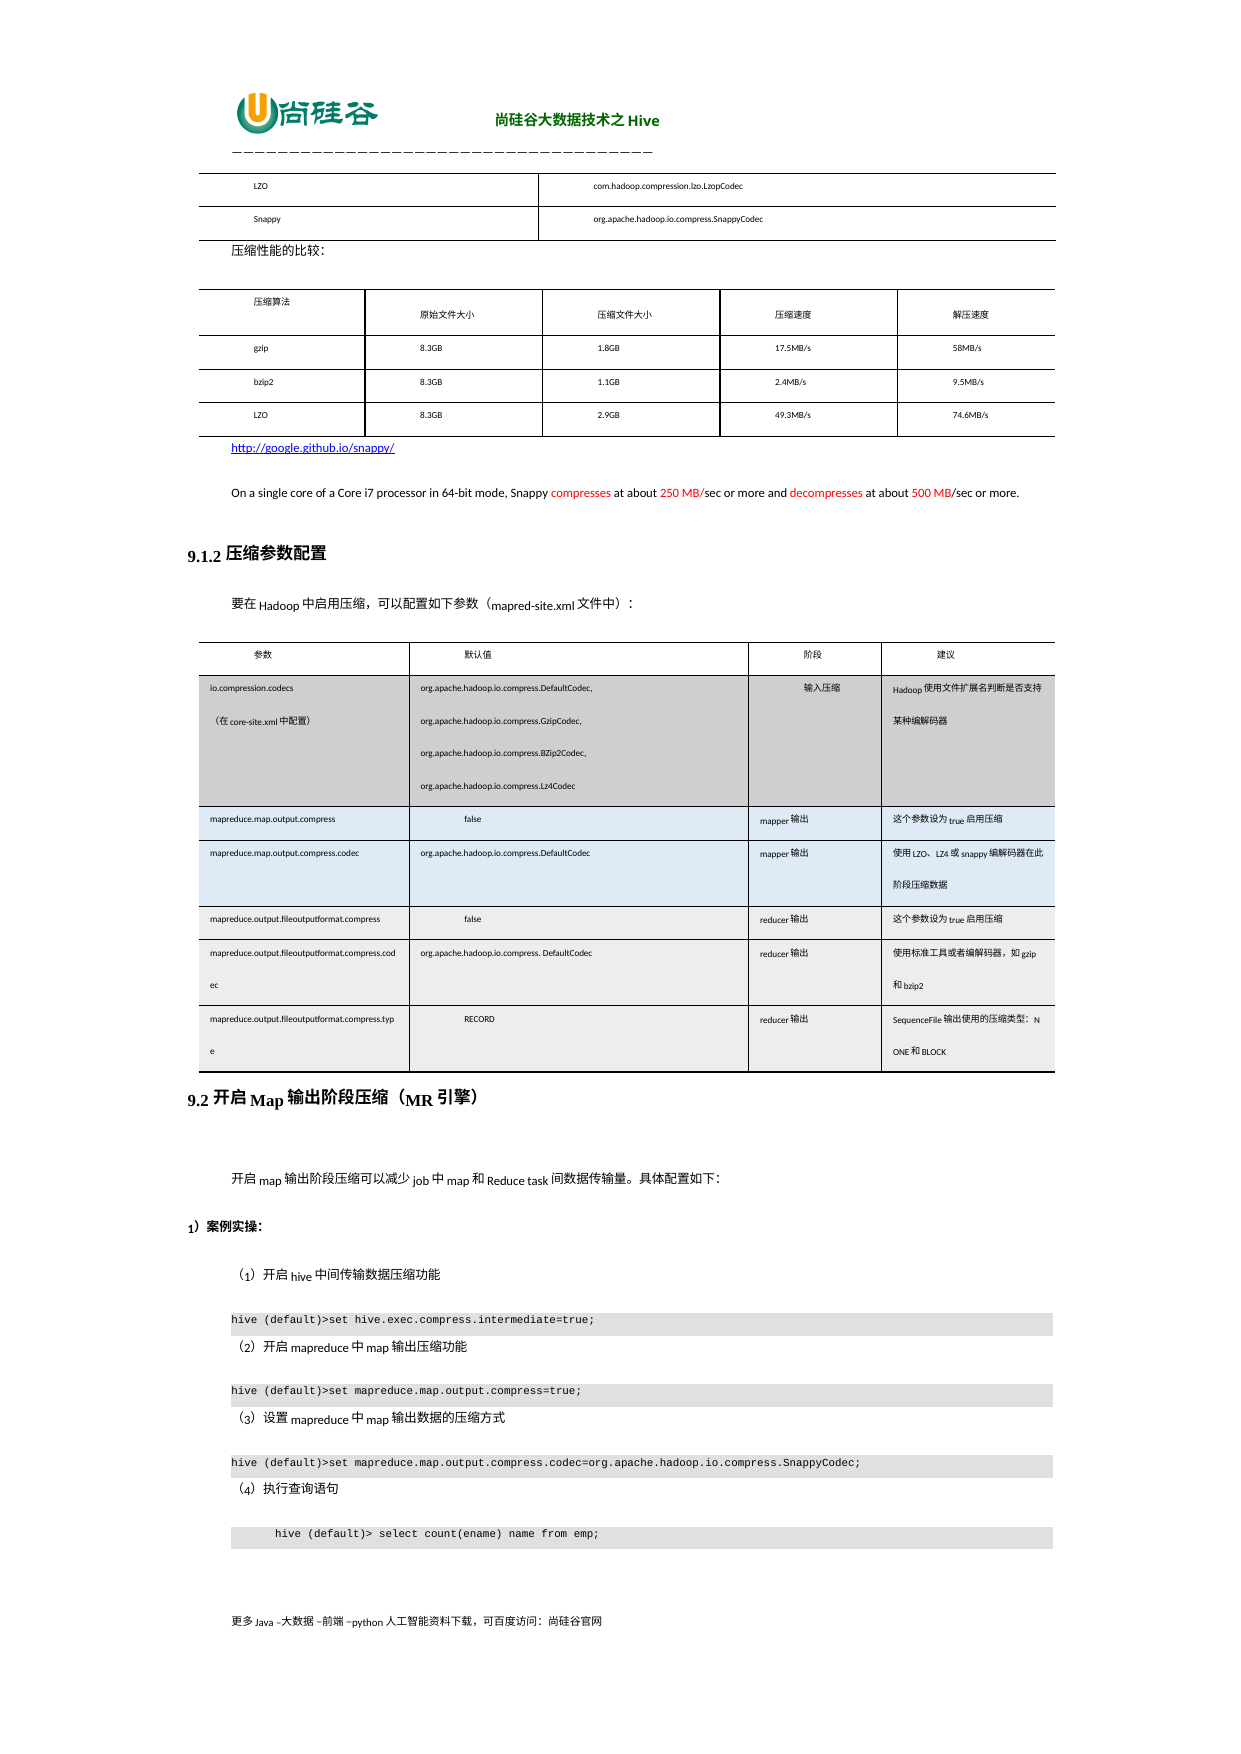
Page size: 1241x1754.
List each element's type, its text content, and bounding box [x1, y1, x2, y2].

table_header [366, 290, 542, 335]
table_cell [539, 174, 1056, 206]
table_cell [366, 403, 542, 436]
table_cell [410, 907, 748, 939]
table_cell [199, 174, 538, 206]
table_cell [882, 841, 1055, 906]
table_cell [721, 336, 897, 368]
text （2）开启mapreduce中map输出压缩功能 [187, 1336, 1053, 1368]
text 要在Hadoop中启用压缩，可以配置如下参数（mapred-site.xml文件中）： [187, 593, 1053, 626]
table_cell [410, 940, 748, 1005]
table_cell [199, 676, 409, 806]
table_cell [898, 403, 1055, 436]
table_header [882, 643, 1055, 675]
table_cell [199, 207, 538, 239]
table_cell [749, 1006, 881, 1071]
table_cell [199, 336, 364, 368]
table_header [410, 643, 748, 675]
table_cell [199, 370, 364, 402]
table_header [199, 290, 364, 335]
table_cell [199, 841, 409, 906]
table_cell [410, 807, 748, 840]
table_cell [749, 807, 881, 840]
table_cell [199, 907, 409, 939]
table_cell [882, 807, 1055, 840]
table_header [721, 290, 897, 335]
text 压缩性能的比较： [187, 241, 1053, 273]
text http://google.github.io/snappy/ [187, 437, 1053, 469]
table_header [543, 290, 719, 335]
text On a single core of a Core i7 processor in 64-bit mode, Snappy compresses at about 250 MB/sec or more and decompresses at about 500 MB/sec or more. [187, 482, 1053, 515]
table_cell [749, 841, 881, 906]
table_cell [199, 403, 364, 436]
text 开启map输出阶段压缩可以减少job中map和Reduce task间数据传输量。具体配置如下： [187, 1168, 1053, 1200]
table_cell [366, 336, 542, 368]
text （1）开启hive中间传输数据压缩功能 [187, 1264, 1053, 1297]
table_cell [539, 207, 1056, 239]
text hive (default)>set mapreduce.map.output.compress.codec=org.apache.hadoop.io.compress.SnappyCodec; [231, 1455, 1053, 1478]
text （4）执行查询语句 [187, 1478, 1053, 1511]
text （3）设置mapreduce中map输出数据的压缩方式 [187, 1407, 1053, 1439]
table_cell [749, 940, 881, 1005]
subtitle 9.2 开启Map输出阶段压缩（MR引擎） [187, 1072, 1053, 1137]
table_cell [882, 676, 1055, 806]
subtitle 9.1.2 压缩参数配置 [187, 528, 1053, 593]
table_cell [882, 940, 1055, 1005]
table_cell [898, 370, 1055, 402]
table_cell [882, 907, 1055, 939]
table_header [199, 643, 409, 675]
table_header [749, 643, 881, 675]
picture [231, 88, 382, 138]
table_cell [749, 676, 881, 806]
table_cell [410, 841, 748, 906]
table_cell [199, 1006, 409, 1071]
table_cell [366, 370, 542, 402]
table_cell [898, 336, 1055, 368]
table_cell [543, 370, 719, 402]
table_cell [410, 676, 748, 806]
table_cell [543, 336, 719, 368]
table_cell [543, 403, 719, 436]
text hive (default)> select count(ename) name from emp; [231, 1527, 1053, 1549]
text hive (default)>set hive.exec.compress.intermediate=true; [231, 1313, 1053, 1336]
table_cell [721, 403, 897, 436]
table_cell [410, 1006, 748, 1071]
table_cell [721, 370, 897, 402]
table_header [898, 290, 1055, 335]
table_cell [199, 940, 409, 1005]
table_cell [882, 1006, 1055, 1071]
text 1）案例实操： [187, 1216, 1053, 1249]
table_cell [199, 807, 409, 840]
text hive (default)>set mapreduce.map.output.compress=true; [231, 1384, 1053, 1407]
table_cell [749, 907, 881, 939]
